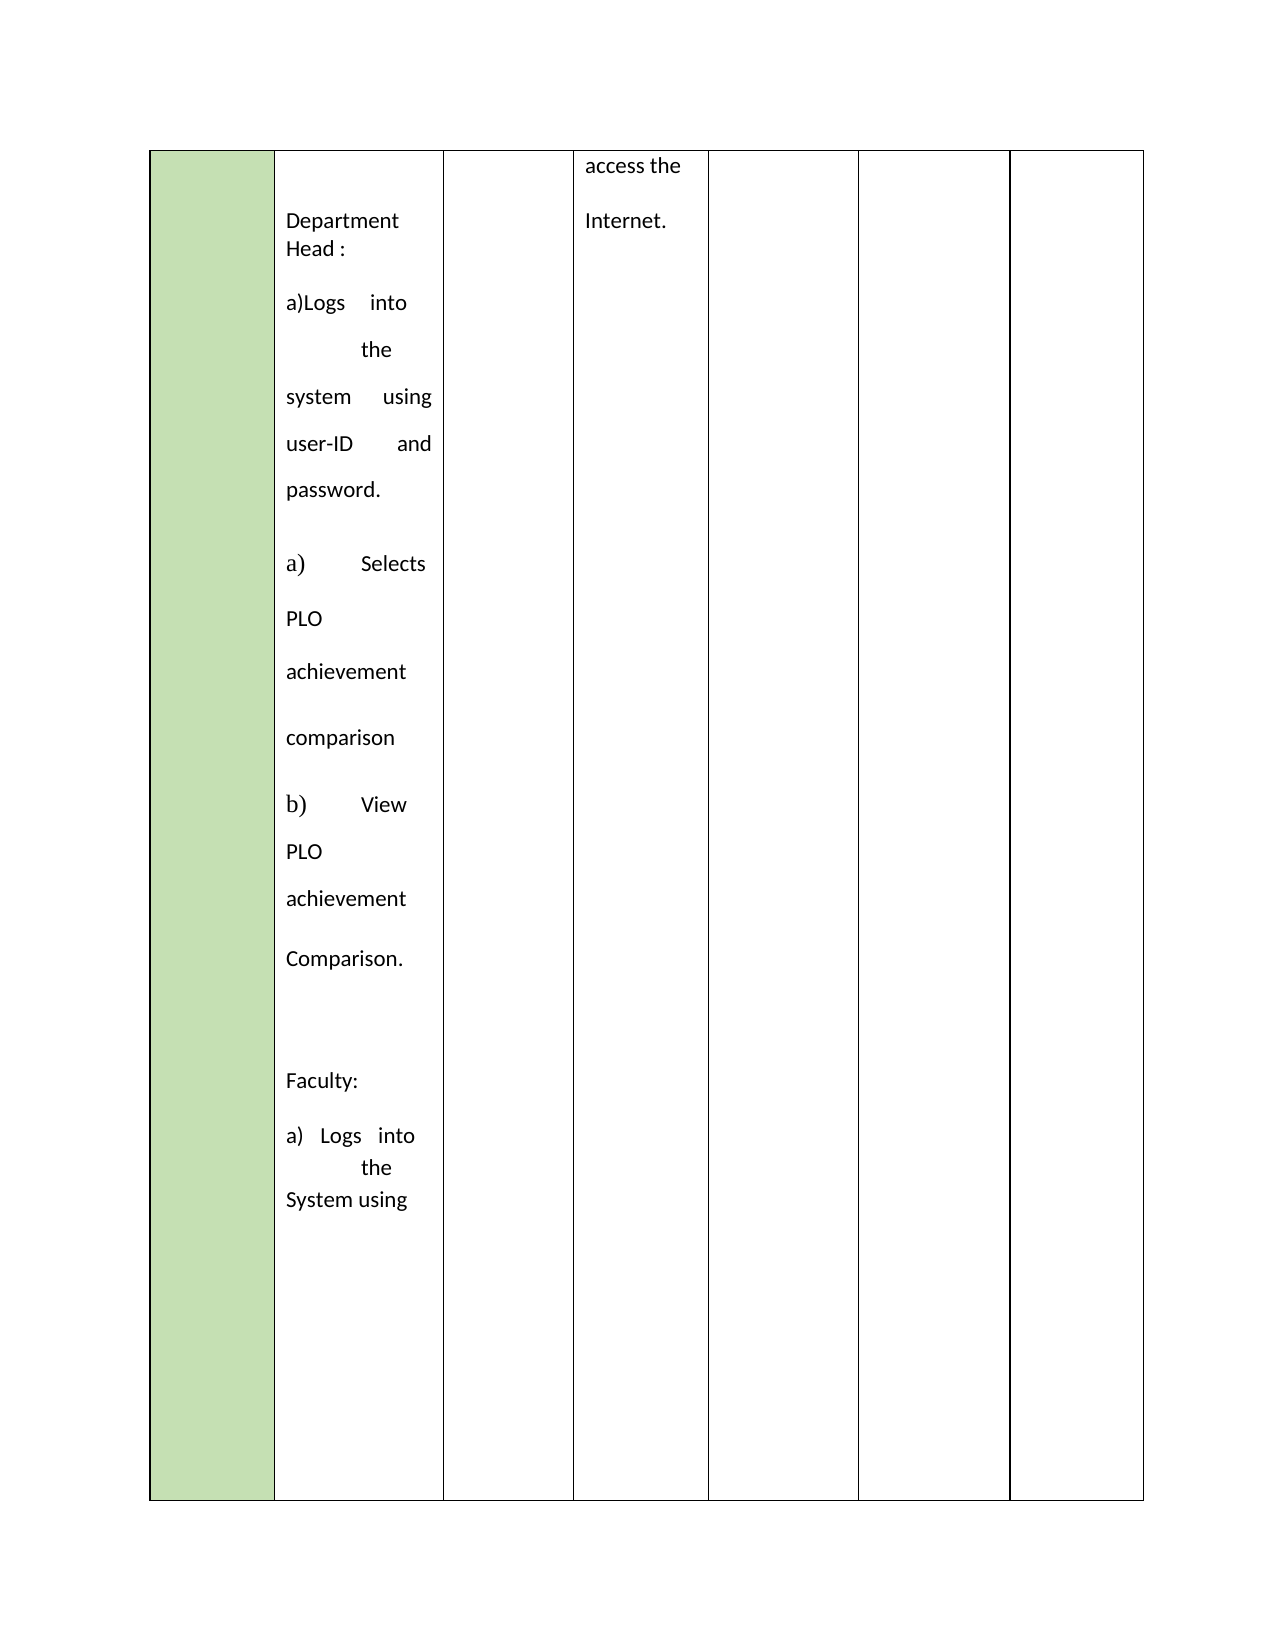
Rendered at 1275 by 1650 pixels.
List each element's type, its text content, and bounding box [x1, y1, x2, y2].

table_header [444, 151, 573, 1500]
table_header access the Internet. [574, 151, 708, 1500]
table_header Department Head : a)Logs into the system using user-ID and password. Selects PLO achievement comparison View PLO achievement Comparison. Faculty: a) Logs into the System using [275, 151, 443, 1500]
table_header [1011, 151, 1143, 1500]
table_header [859, 151, 1009, 1500]
table_header [709, 151, 858, 1500]
table_header [151, 151, 274, 1500]
